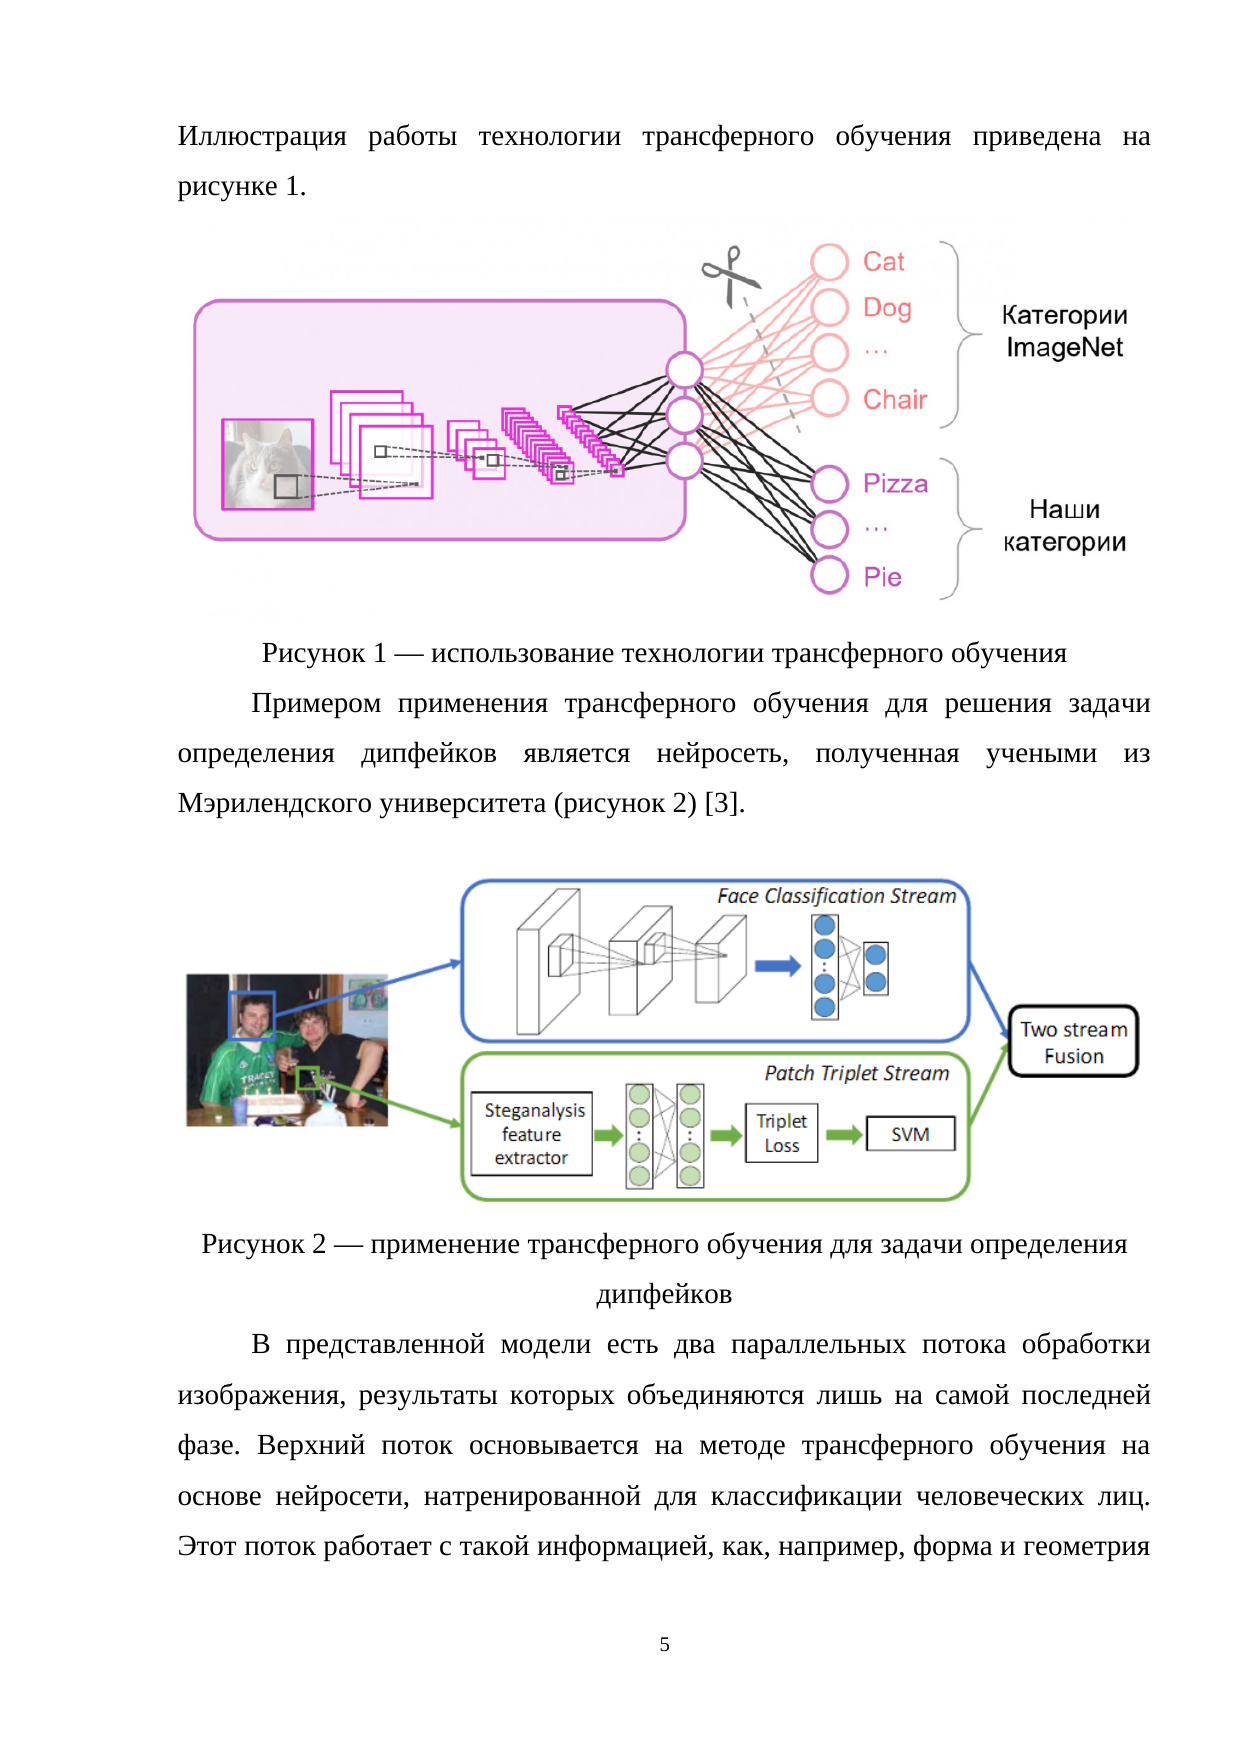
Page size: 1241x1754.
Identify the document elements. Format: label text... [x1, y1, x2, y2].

text Примером применения трансферного обучения для решения задачи определения дипфейков является нейросеть, полученная учеными из Мэрилендского университета (рисунок 2) [3]. [177, 685, 1152, 819]
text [177, 118, 1152, 202]
picture [177, 218, 1152, 623]
picture [177, 836, 1152, 1214]
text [177, 1327, 1152, 1561]
text Рисунок 2 — применение трансферного обучения для задачи определения дипфейков [177, 1226, 1152, 1310]
text Рисунок 1 — использование технологии трансферного обучения [177, 635, 1152, 668]
